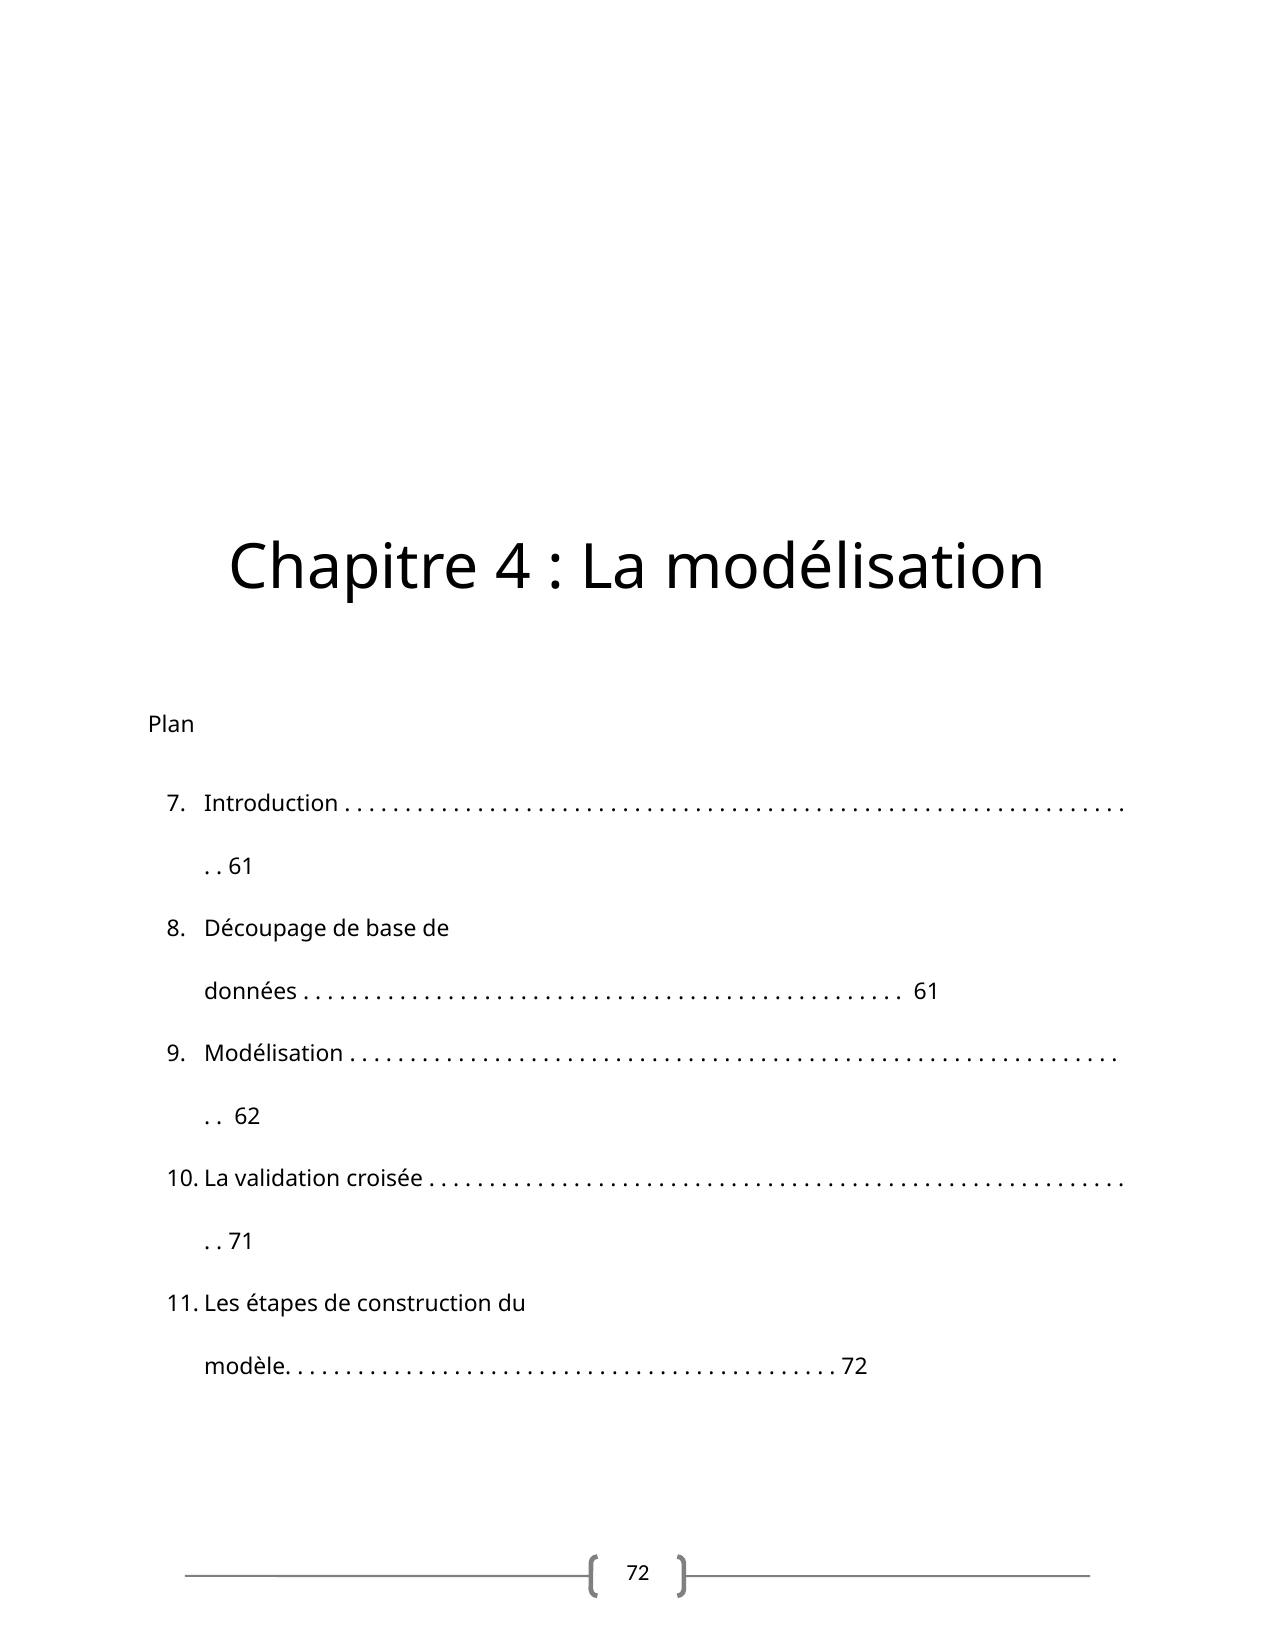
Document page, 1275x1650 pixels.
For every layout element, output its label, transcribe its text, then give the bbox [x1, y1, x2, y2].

list Les étapes de construction du modèle. . . . . . . . . . . . . . . . . . . . . . . . . . . . . . . . . . . . . . . . . . . . . . 72 [166, 1287, 1127, 1381]
list La validation croisée . . . . . . . . . . . . . . . . . . . . . . . . . . . . . . . . . . . . . . . . . . . . . . . . . . . . . . . . . . . . 71 [166, 1162, 1127, 1256]
list Introduction . . . . . . . . . . . . . . . . . . . . . . . . . . . . . . . . . . . . . . . . . . . . . . . . . . . . . . . . . . . . . . . . . . . 61 [166, 787, 1127, 881]
text Plan [148, 708, 1127, 739]
text Chapitre 4 : La modélisation [148, 521, 1127, 606]
list Découpage de base de données . . . . . . . . . . . . . . . . . . . . . . . . . . . . . . . . . . . . . . . . . . . . . . . . . . 61 [166, 912, 1127, 1006]
list Modélisation . . . . . . . . . . . . . . . . . . . . . . . . . . . . . . . . . . . . . . . . . . . . . . . . . . . . . . . . . . . . . . . . . . 62 [166, 1037, 1127, 1131]
